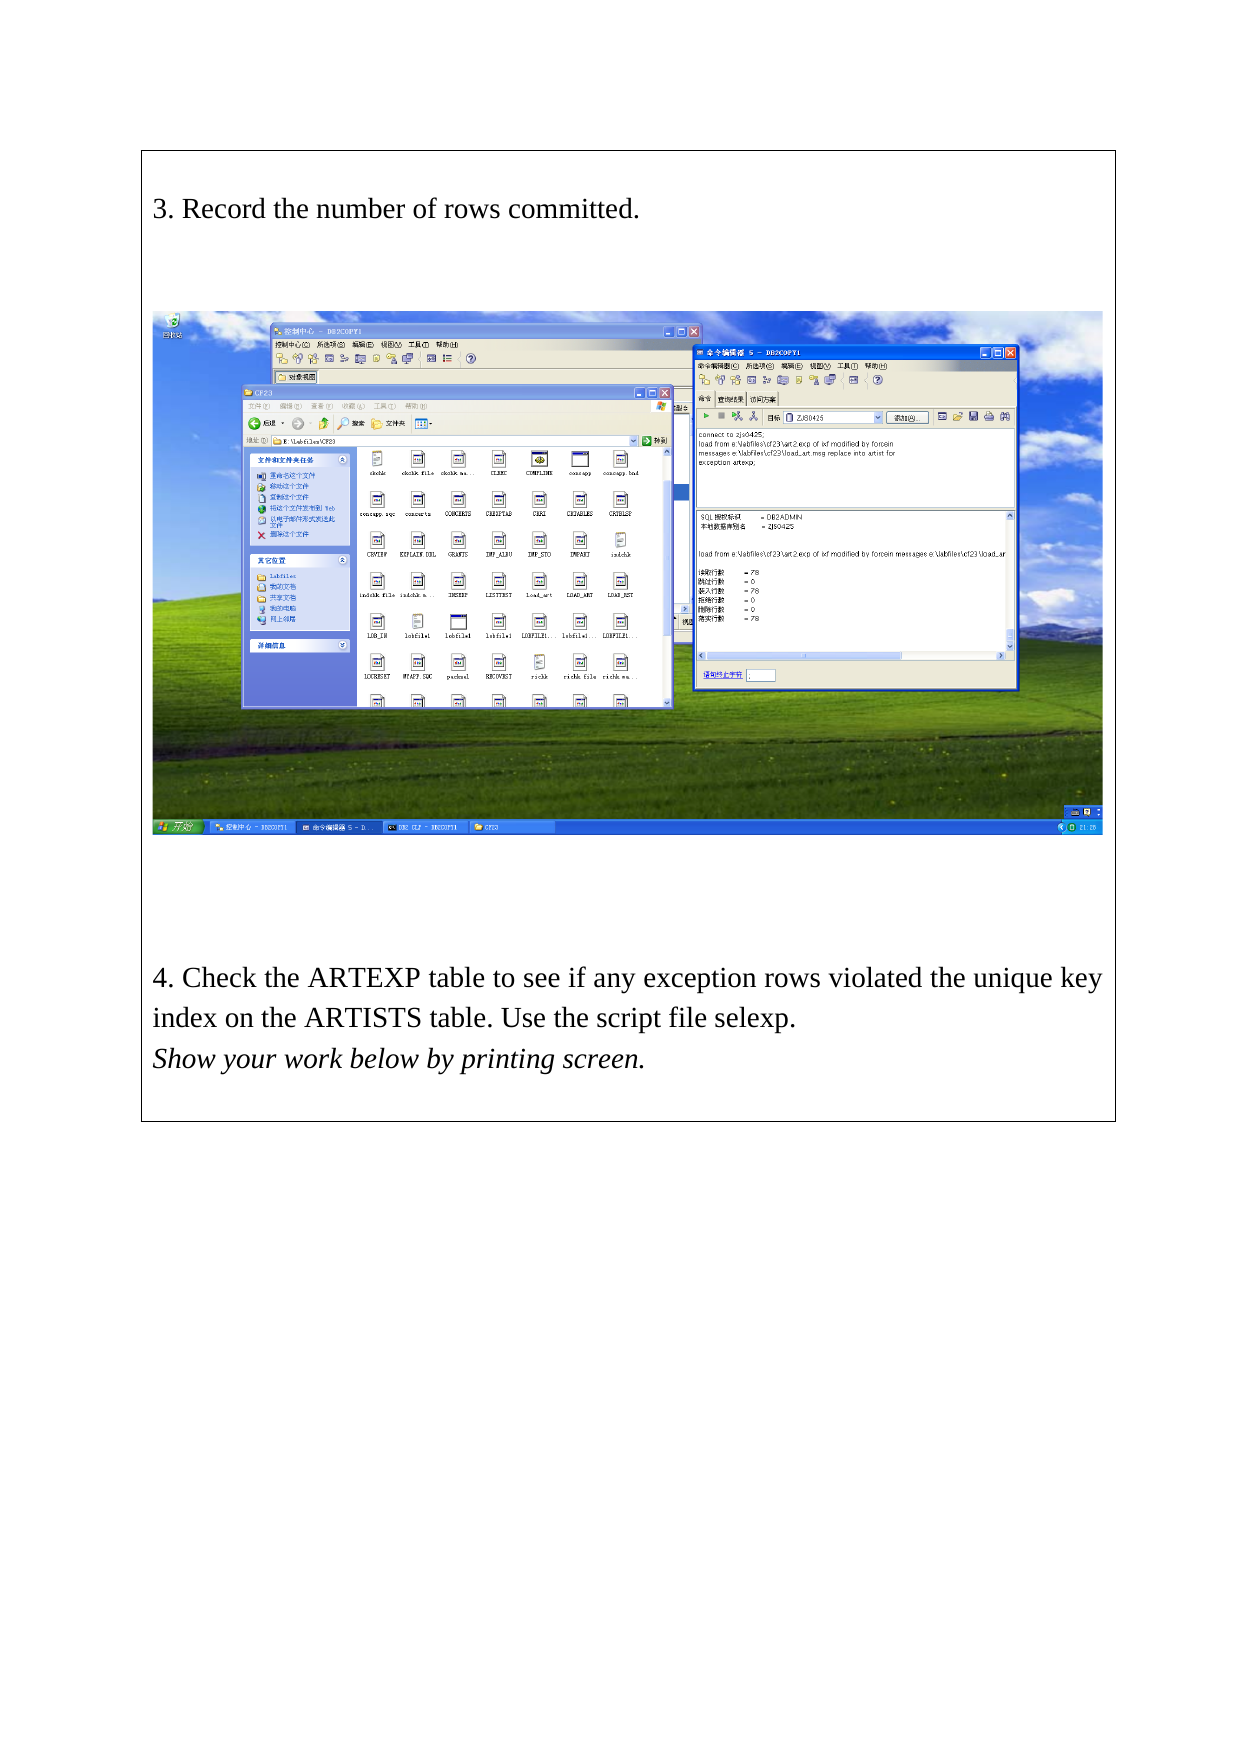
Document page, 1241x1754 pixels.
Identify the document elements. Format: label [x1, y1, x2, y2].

picture [152, 311, 1103, 835]
table_cell [142, 151, 1115, 1121]
